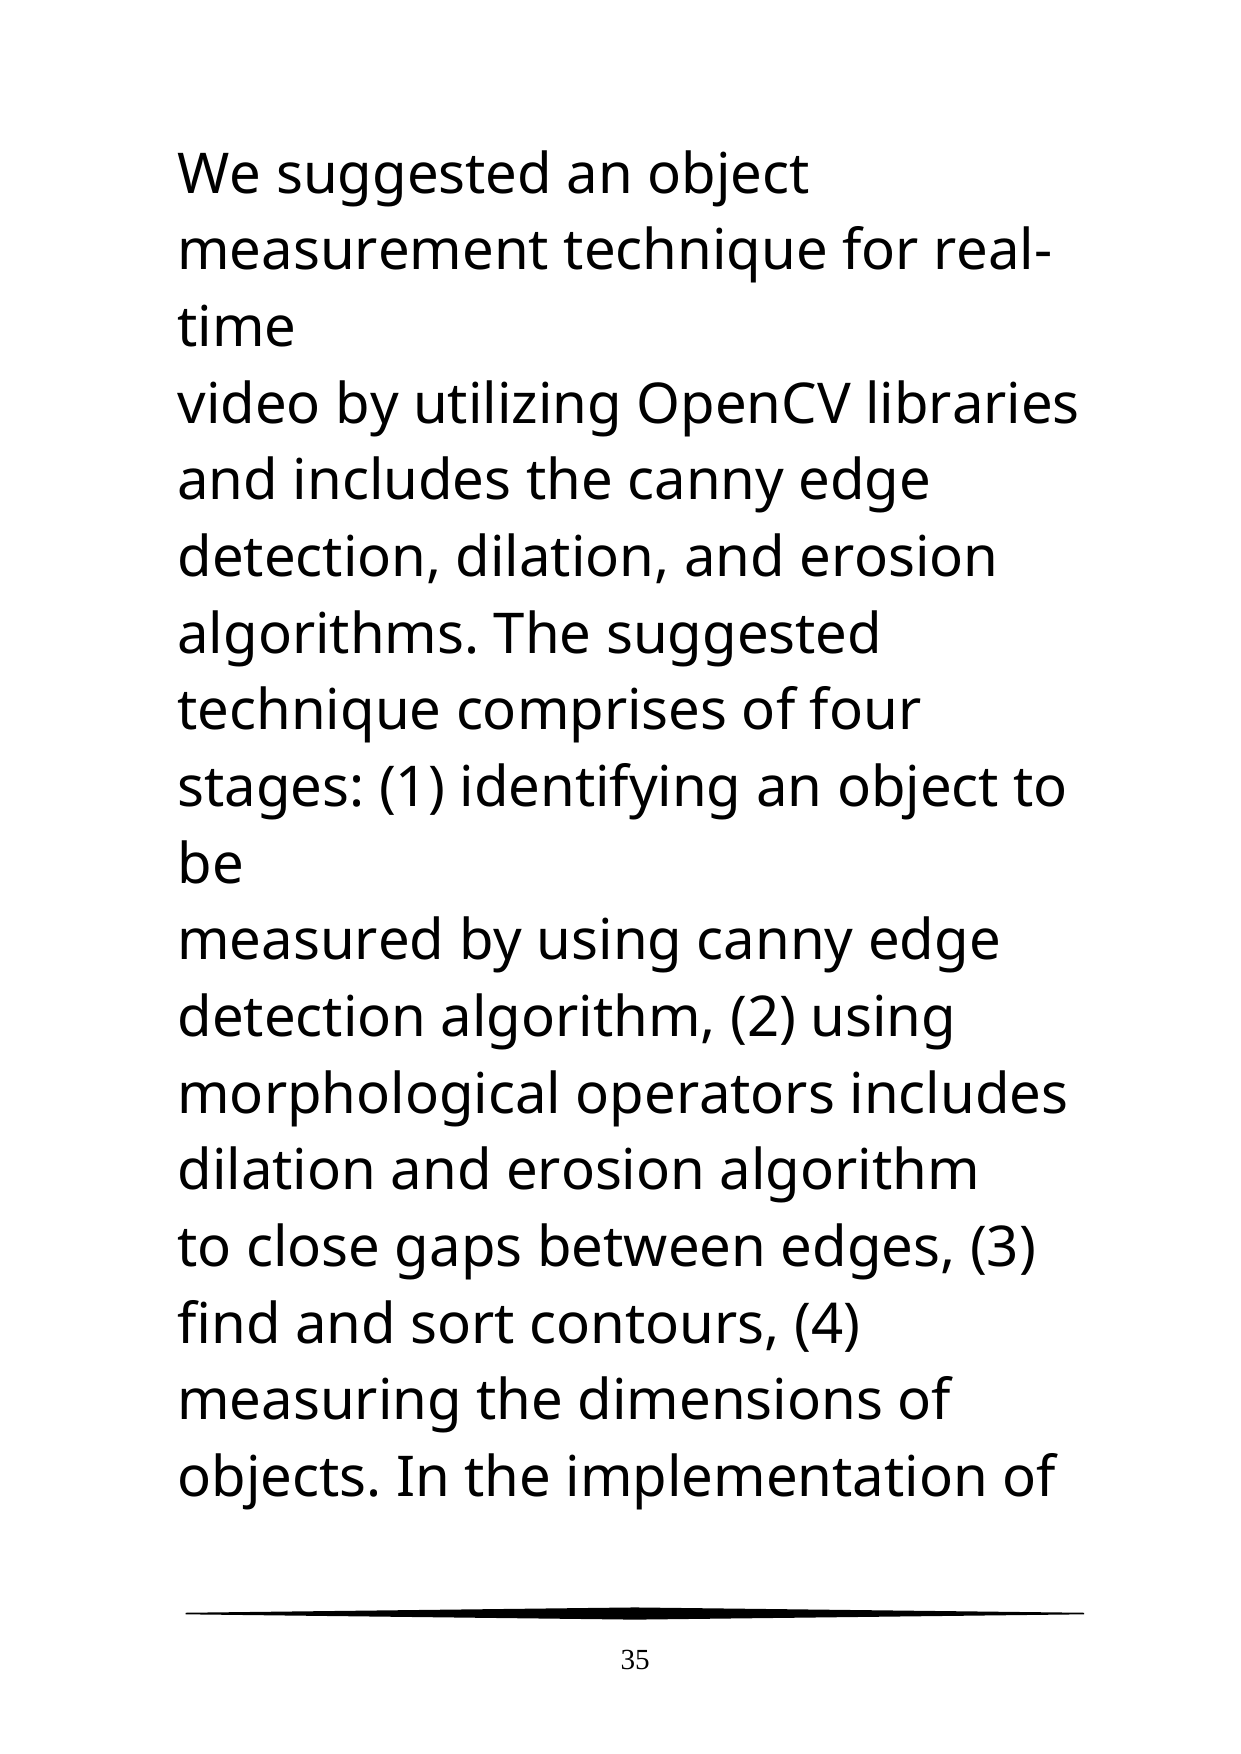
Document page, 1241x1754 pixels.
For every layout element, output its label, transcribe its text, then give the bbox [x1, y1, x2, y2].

text measured by using canny edge detection algorithm, (2) using [177, 899, 1092, 1053]
text technique comprises of four stages: (1) identifying an object to be [177, 669, 1092, 899]
text video by utilizing OpenCV libraries and includes the canny edge [177, 363, 1092, 516]
text We suggested an object measurement technique for real-time [177, 133, 1092, 363]
text detection, dilation, and erosion algorithms. The suggested [177, 516, 1092, 669]
text to close gaps between edges, (3) find and sort contours, (4) [177, 1206, 1092, 1359]
text morphological operators includes dilation and erosion algorithm [177, 1053, 1092, 1206]
text measuring the dimensions of objects. In the implementation of [177, 1359, 1092, 1513]
